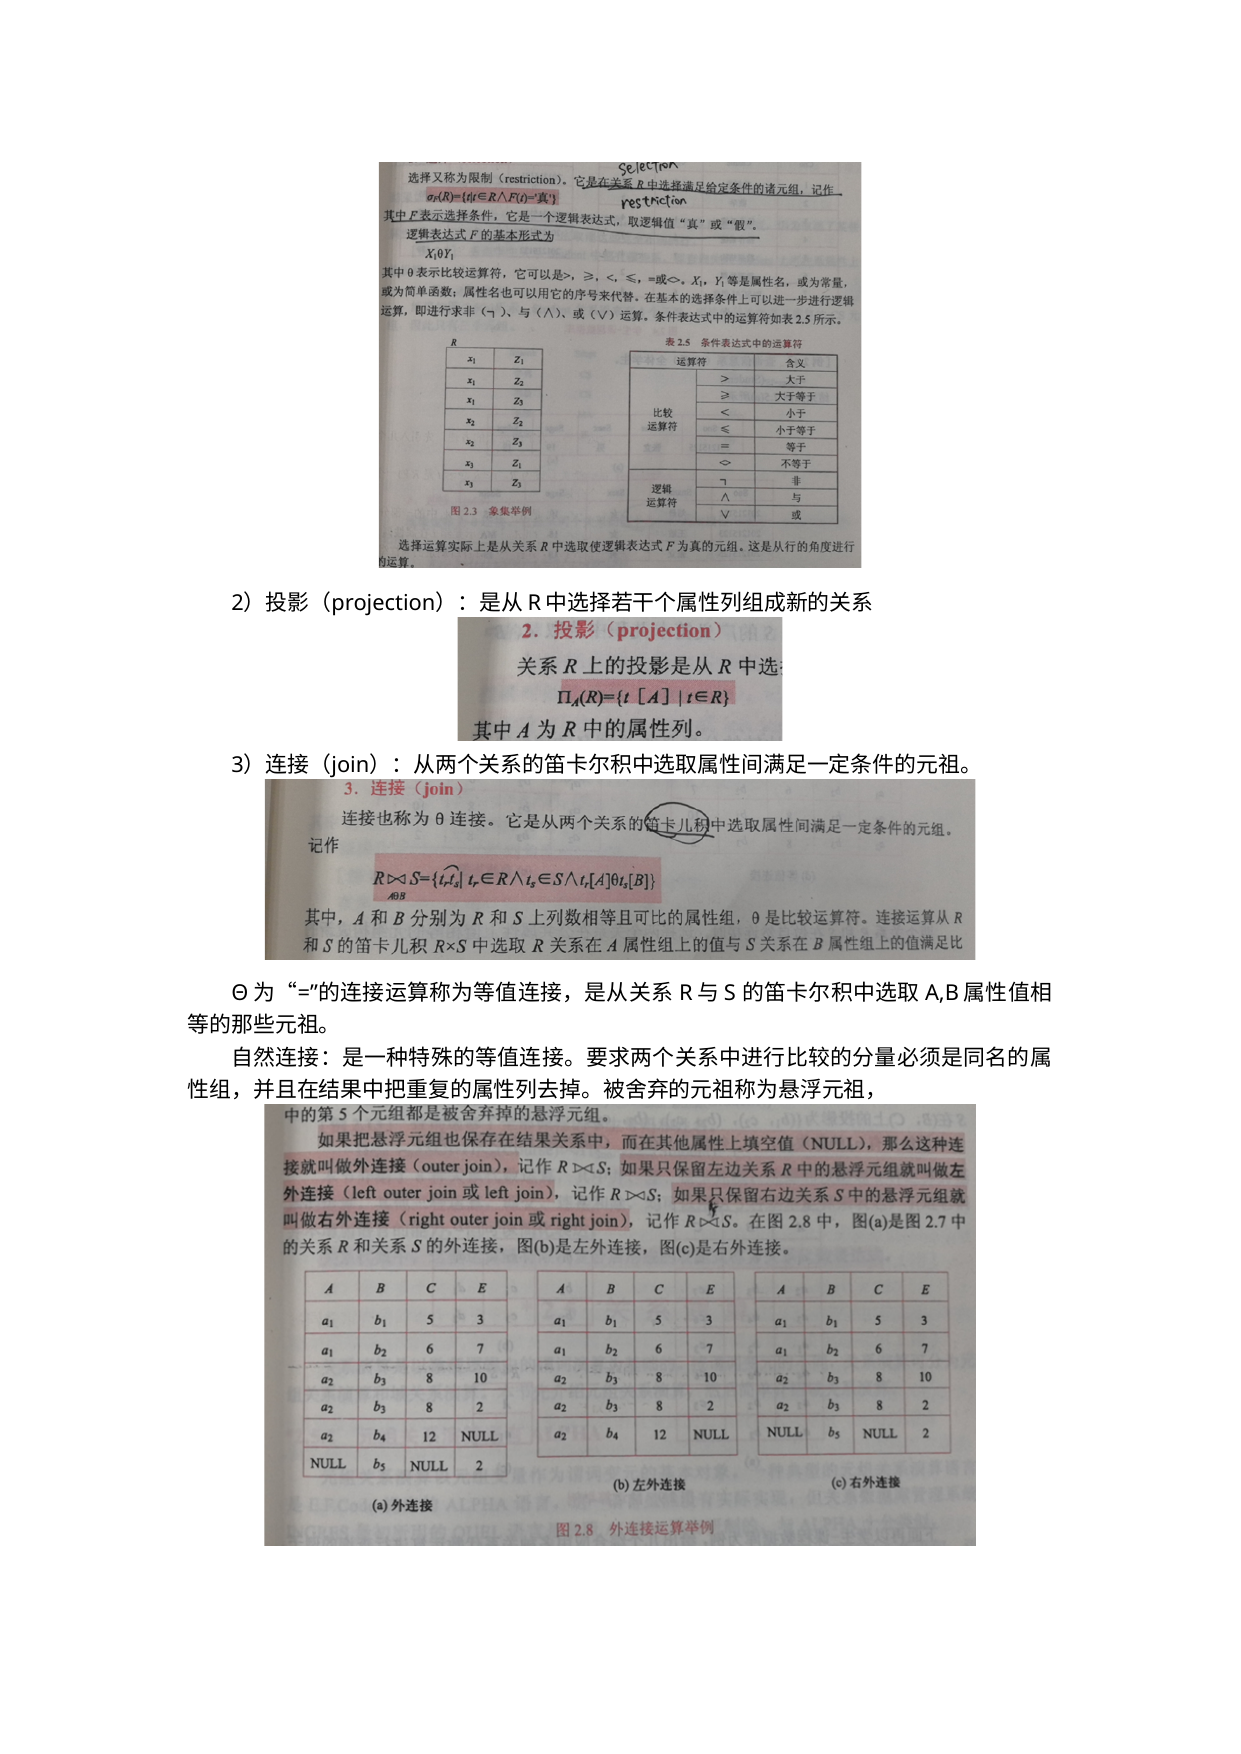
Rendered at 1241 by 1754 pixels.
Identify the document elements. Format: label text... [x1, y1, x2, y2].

text 自然连接：是一种特殊的等值连接。要求两个关系中进行比较的分量必须是同名的属性组，并且在结果中把重复的属性列去掉。被舍弃的元祖称为悬浮元祖， [187, 1039, 1053, 1104]
text 3）连接（join）：从两个关系的笛卡尔积中选取属性间满足一定条件的元祖。 [187, 747, 1053, 779]
picture [457, 617, 783, 741]
text 2）投影（projection）：是从R中选择若干个属性列组成新的关系 [187, 584, 1053, 617]
picture [264, 779, 976, 960]
text Θ为“=”的连接运算称为等值连接，是从关系R与S 的笛卡尔积中选取A,B属性值相等的那些元祖。 [187, 974, 1053, 1039]
picture [378, 162, 862, 568]
picture [264, 1104, 976, 1546]
